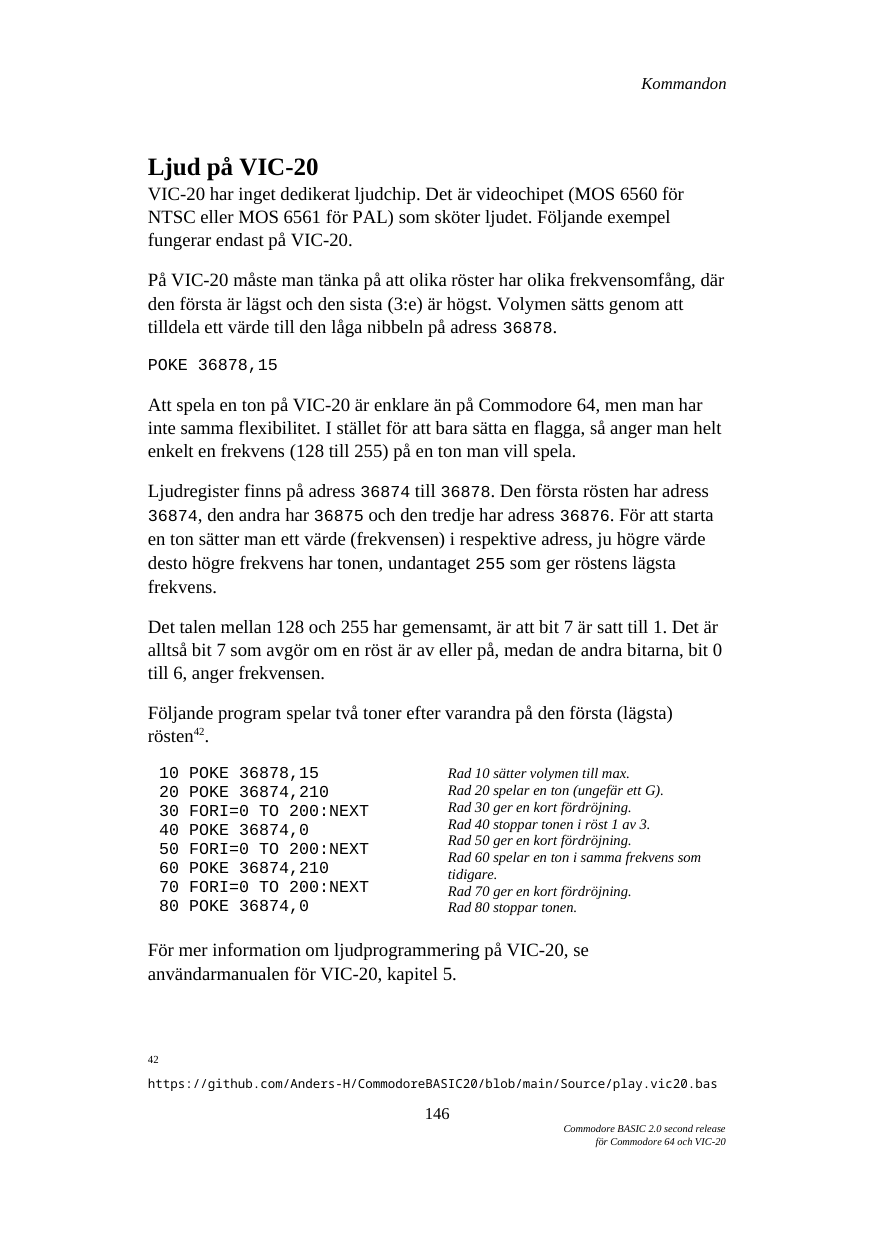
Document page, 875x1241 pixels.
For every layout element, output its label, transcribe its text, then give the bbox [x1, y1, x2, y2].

text VIC-20 har inget dedikerat ljudchip. Det är videochipet (MOS 6560 för NTSC eller MOS 6561 för PAL) som sköter ljudet. Följande exempel fungerar endast på VIC-20. [148, 183, 726, 251]
table_header Rad 10 sätter volymen till max. Rad 20 spelar en ton (ungefär ett G). Rad 30 ger en kort fördröjning. Rad 40 stoppar tonen i röst 1 av 3. Rad 50 ger en kort fördröjning. Rad 60 spelar en ton i samma frekvens som tidigare. Rad 70 ger en kort fördröjning. Rad 80 stoppar tonen. [436, 765, 725, 916]
text Att spela en ton på VIC-20 är enklare än på Commodore 64, men man har inte samma flexibilitet. I stället för att bara sätta en flagga, så anger man helt enkelt en frekvens (128 till 255) på en ton man vill spela. [148, 394, 726, 462]
text POKE 36878,15 [148, 357, 726, 376]
text Följande program spelar två toner efter varandra på den första (lägsta) rösten. [148, 702, 726, 747]
subtitle Ljud på VIC-20 [148, 152, 726, 181]
text På VIC-20 måste man tänka på att olika röster har olika frekvensomfång, där den första är lägst och den sista (3:e) är högst. Volymen sätts genom att tilldela ett värde till den låga nibbeln på adress 36878. [148, 269, 726, 338]
table_header 10 POKE 36878,15 20 POKE 36874,210 30 FORI=0 TO 200:NEXT 40 POKE 36874,0 50 FORI=0 TO 200:NEXT 60 POKE 36874,210 70 FORI=0 TO 200:NEXT 80 POKE 36874,0 [148, 765, 436, 916]
text Det talen mellan 128 och 255 har gemensamt, är att bit 7 är satt till 1. Det är alltså bit 7 som avgör om en röst är av eller på, medan de andra bitarna, bit 0 till 6, anger frekvensen. [148, 616, 726, 684]
text För mer information om ljudprogrammering på VIC-20, se användarmanualen för VIC-20, kapitel 5. [148, 916, 726, 984]
text Ljudregister finns på adress 36874 till 36878. Den första rösten har adress 36874, den andra har 36875 och den tredje har adress 36876. För att starta en ton sätter man ett värde (frekvensen) i respektive adress, ju högre värde desto högre frekvens har tonen, undantaget 255 som ger röstens lägsta frekvens. [148, 480, 726, 597]
